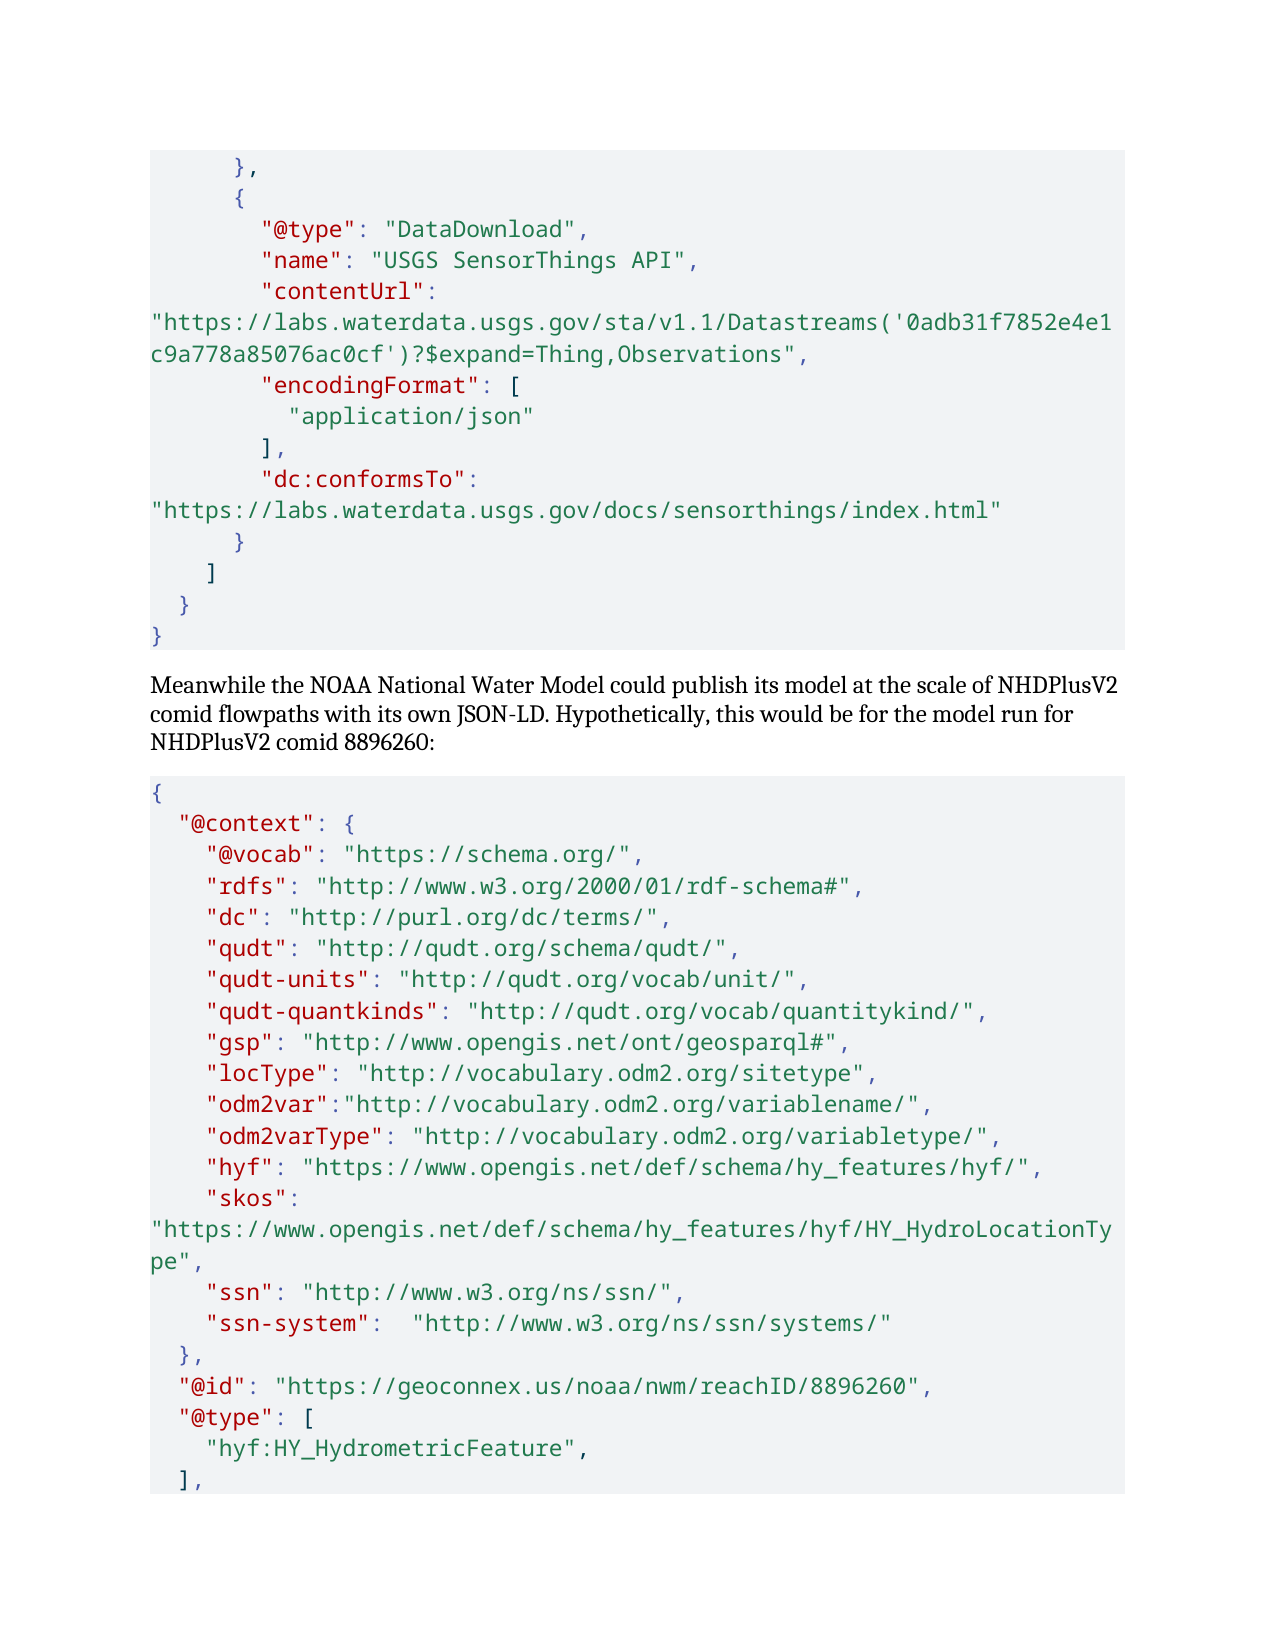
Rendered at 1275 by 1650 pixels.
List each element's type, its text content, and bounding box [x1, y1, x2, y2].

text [150, 776, 1125, 1494]
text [150, 150, 1125, 650]
text Meanwhile the NOAA National Water Model could publish its model at the scale of NHDPlusV2 comid flowpaths with its own JSON-LD. Hypothetically, this would be for the model run for NHDPlusV2 comid 8896260: [150, 671, 1125, 757]
